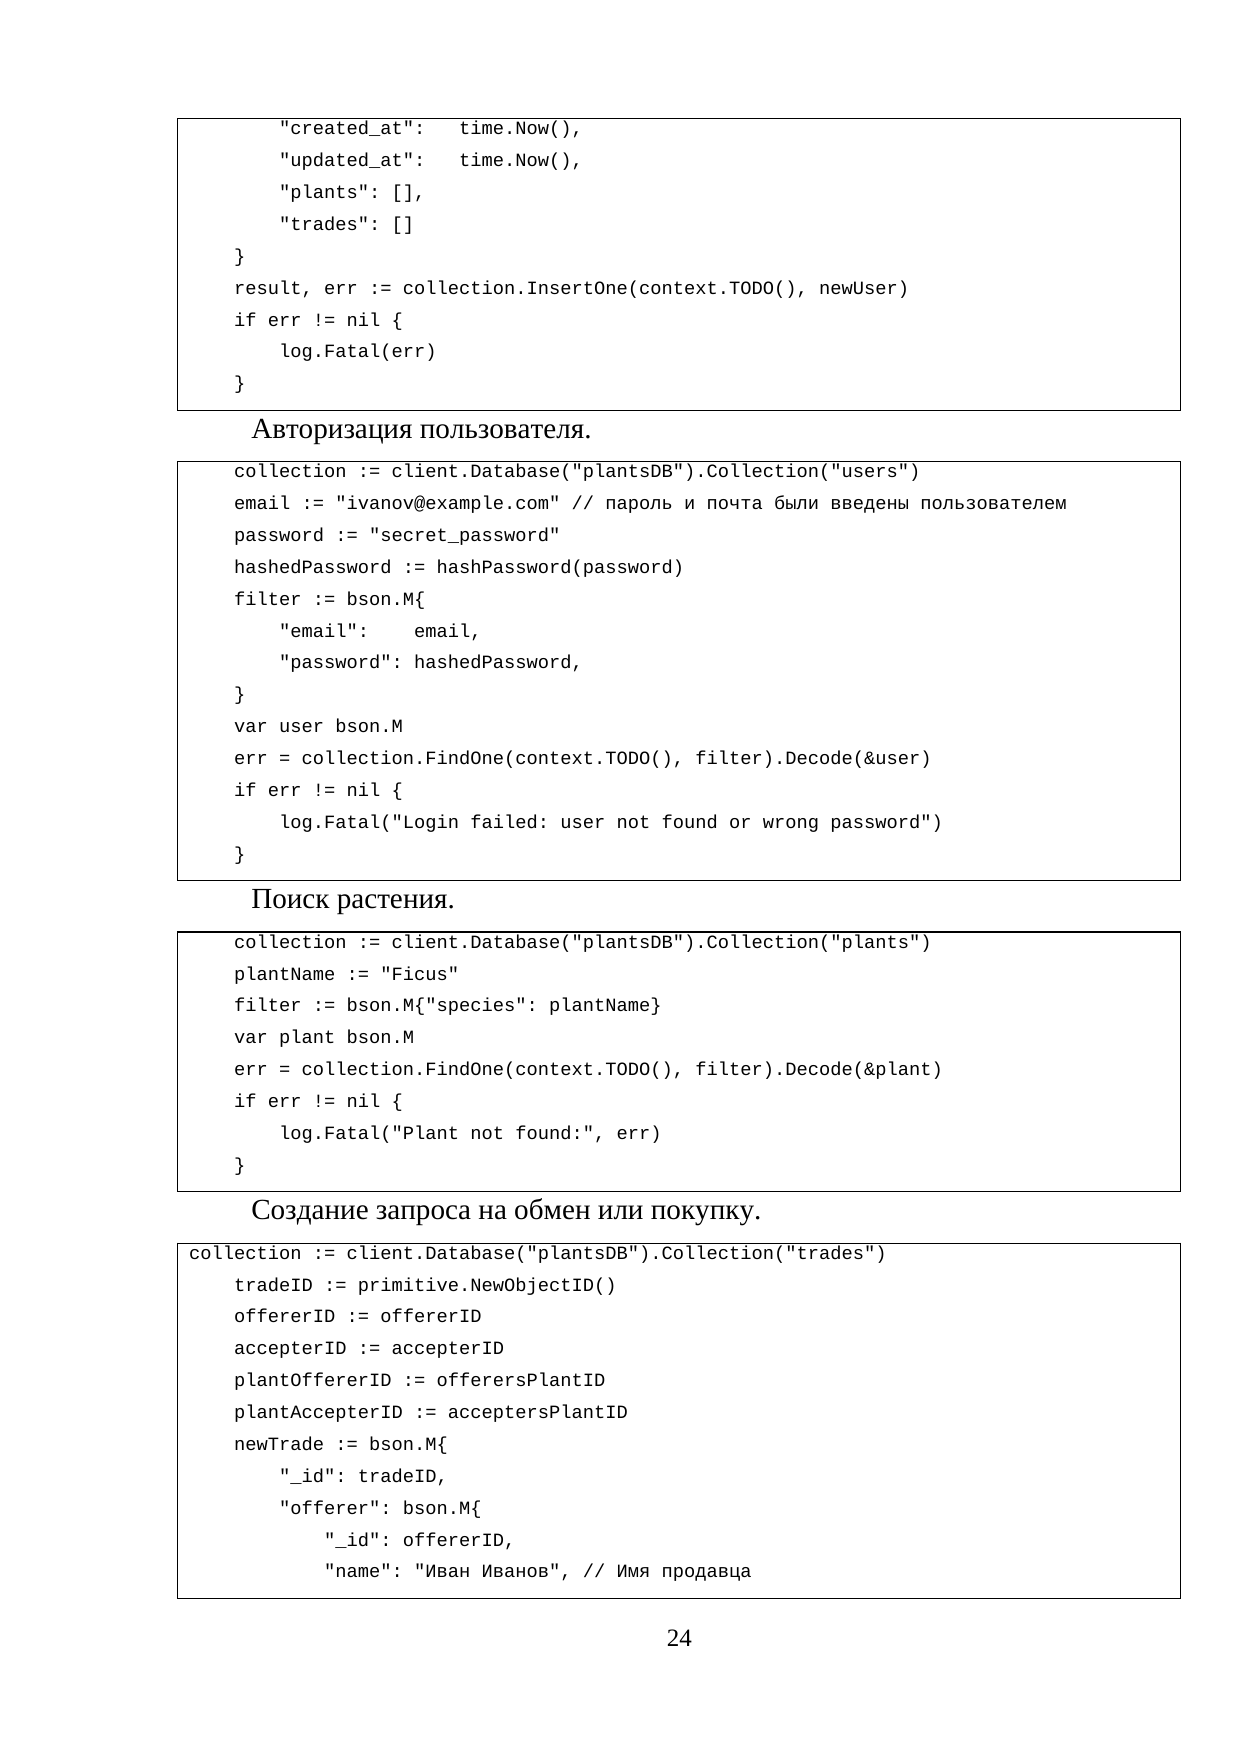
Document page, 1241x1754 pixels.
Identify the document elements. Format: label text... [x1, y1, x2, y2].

table_header collection := client.Database("plantsDB").Collection("users") email := "ivanov@example.com" // пароль и почта были введены пользователем password := "secret_password" hashedPassword := hashPassword(password) filter := bson.M{ "email": email, "password": hashedPassword, } var user bson.M err = collection.FindOne(context.TODO(), filter).Decode(&user) if err != nil { log.Fatal("Login failed: user not found or wrong password") } [178, 462, 1180, 880]
text Создание запроса на обмен или покупку. [177, 1192, 1181, 1226]
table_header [178, 119, 1180, 410]
text Поиск растения. [177, 881, 1181, 915]
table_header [178, 1244, 1180, 1598]
table_header collection := client.Database("plantsDB").Collection("plants") plantName := "Ficus" filter := bson.M{"species": plantName} var plant bson.M err = collection.FindOne(context.TODO(), filter).Decode(&plant) if err != nil { log.Fatal("Plant not found:", err) } [178, 933, 1180, 1191]
text Авторизация пользователя. [177, 411, 1181, 444]
